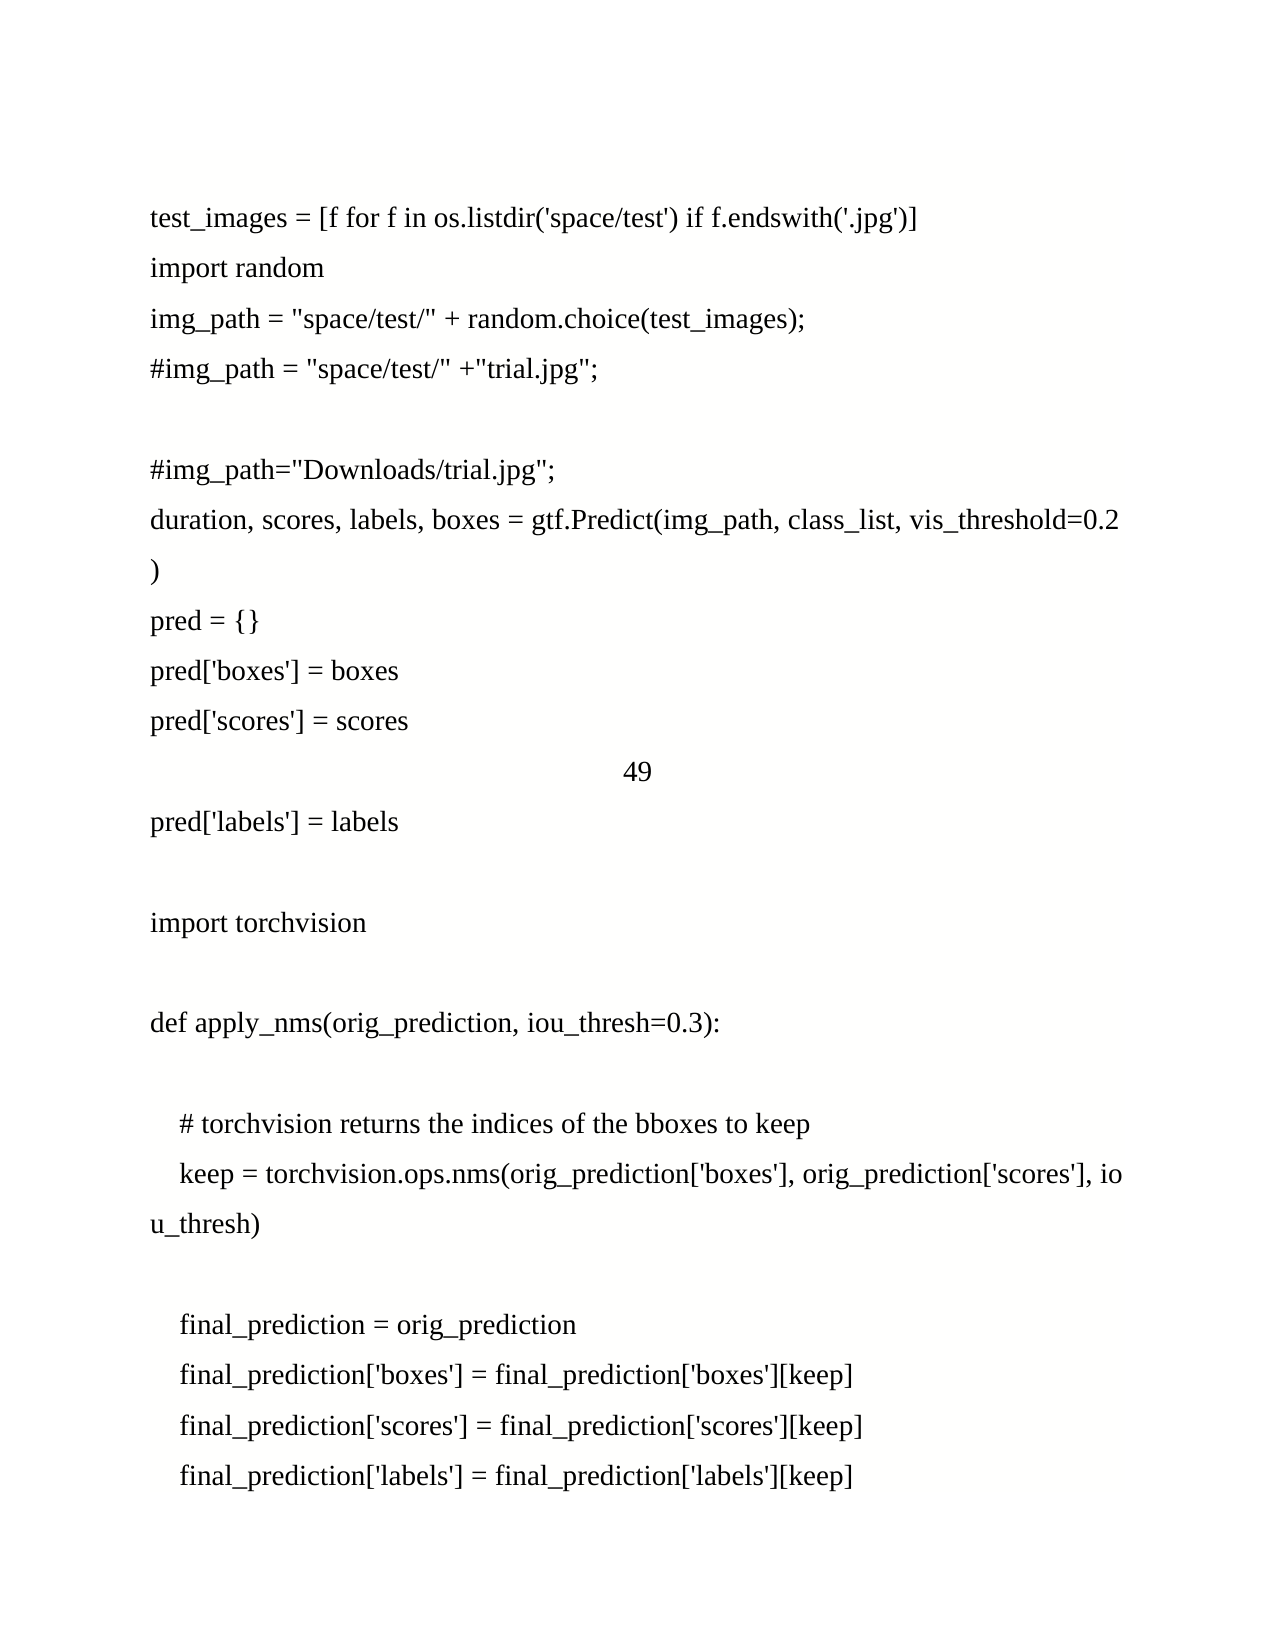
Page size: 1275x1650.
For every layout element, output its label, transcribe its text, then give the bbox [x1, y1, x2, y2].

text final_prediction = orig_prediction [150, 1307, 1125, 1341]
text 49 [150, 754, 1125, 787]
text #img_path = "space/test/" +"trial.jpg"; [150, 351, 1125, 385]
text duration, scores, labels, boxes = gtf.Predict(img_path, class_list, vis_threshold=0.2) [150, 502, 1125, 586]
text def apply_nms(orig_prediction, iou_thresh=0.3): [150, 1005, 1125, 1039]
text final_prediction['boxes'] = final_prediction['boxes'][keep] [150, 1357, 1125, 1391]
text img_path = "space/test/" + random.choice(test_images); [150, 301, 1125, 334]
text import random [150, 251, 1125, 284]
text # torchvision returns the indices of the bboxes to keep [150, 1106, 1125, 1139]
text import torchvision [150, 905, 1125, 938]
text pred['labels'] = labels [150, 804, 1125, 838]
text test_images = [f for f in os.listdir('space/test') if f.endswith('.jpg')] [150, 200, 1125, 234]
text #img_path="Downloads/trial.jpg"; [150, 452, 1125, 485]
text final_prediction['scores'] = final_prediction['scores'][keep] [150, 1408, 1125, 1441]
text pred['scores'] = scores [150, 703, 1125, 737]
text keep = torchvision.ops.nms(orig_prediction['boxes'], orig_prediction['scores'], iou_thresh) [150, 1156, 1125, 1240]
text final_prediction['labels'] = final_prediction['labels'][keep] [150, 1458, 1125, 1492]
text pred['boxes'] = boxes [150, 653, 1125, 687]
text pred = {} [150, 603, 1125, 636]
